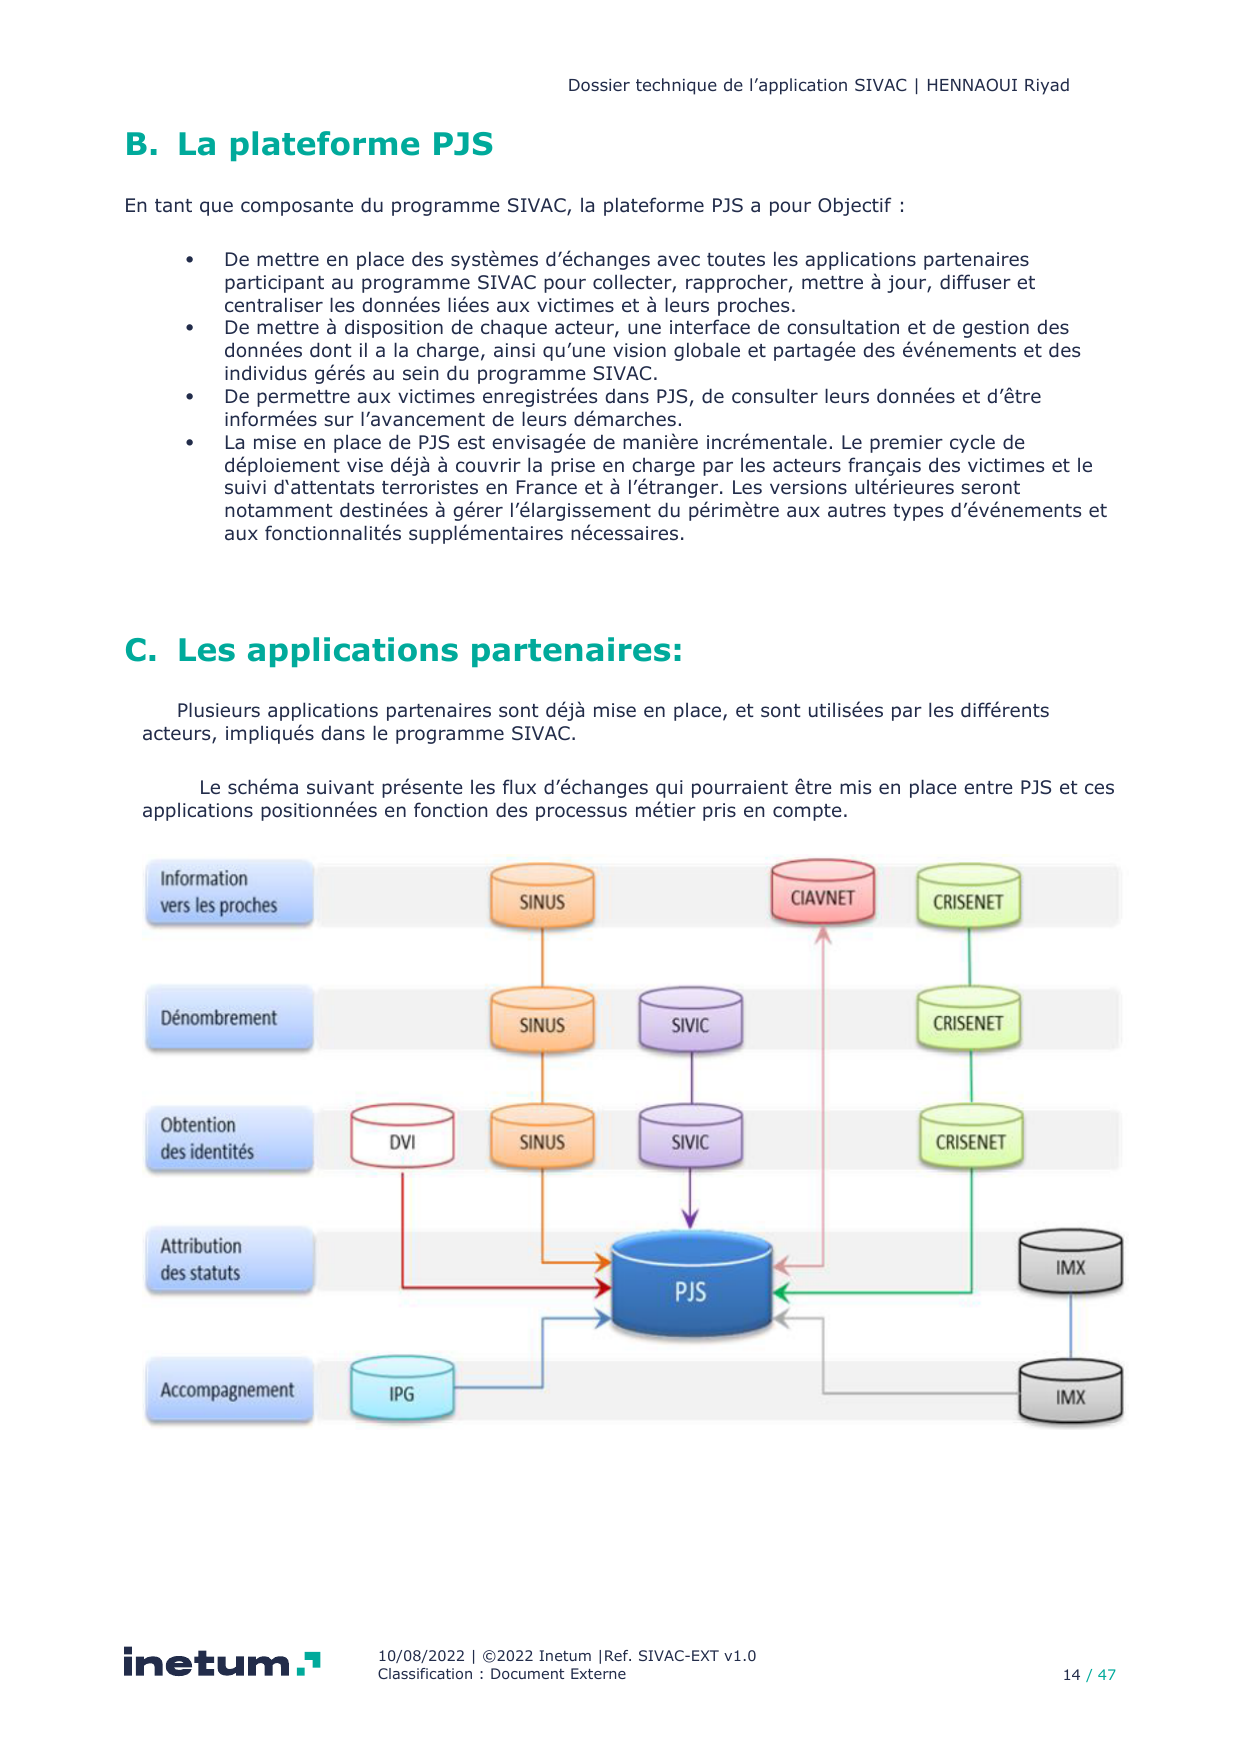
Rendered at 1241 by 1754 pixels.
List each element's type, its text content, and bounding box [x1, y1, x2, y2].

text Plusieurs applications partenaires sont déjà mise en place, et sont utilisées par les différents acteurs, impliqués dans le programme SIVAC. [142, 699, 1116, 744]
subtitle Les applications partenaires: [124, 630, 1116, 668]
list De mettre à disposition de chaque acteur, une interface de consultation et de gestion des données dont il a la charge, ainsi qu’une vision globale et partagée des événements et des individus gérés au sein du programme SIVAC. [186, 316, 1116, 384]
text En tant que composante du programme SIVAC, la plateforme PJS a pour Objectif : [124, 193, 1116, 216]
picture [141, 852, 1134, 1430]
list De mettre en place des systèmes d’échanges avec toutes les applications partenaires participant au programme SIVAC pour collecter, rapprocher, mettre à jour, diffuser et centraliser les données liées aux victimes et à leurs proches. [186, 247, 1116, 316]
list La mise en place de PJS est envisagée de manière incrémentale. Le premier cycle de déploiement vise déjà à couvrir la prise en charge par les acteurs français des victimes et le suivi d‘attentats terroristes en France et à l’étranger. Les versions ultérieures seront notamment destinées à gérer l’élargissement du périmètre aux autres types d’événements et aux fonctionnalités supplémentaires nécessaires. [186, 430, 1116, 544]
subtitle La plateforme PJS [124, 124, 1116, 162]
text Le schéma suivant présente les flux d’échanges qui pourraient être mis en place entre PJS et ces applications positionnées en fonction des processus métier pris en compte. [142, 776, 1116, 821]
list De permettre aux victimes enregistrées dans PJS, de consulter leurs données et d’être informées sur l’avancement de leurs démarches. [186, 384, 1116, 430]
